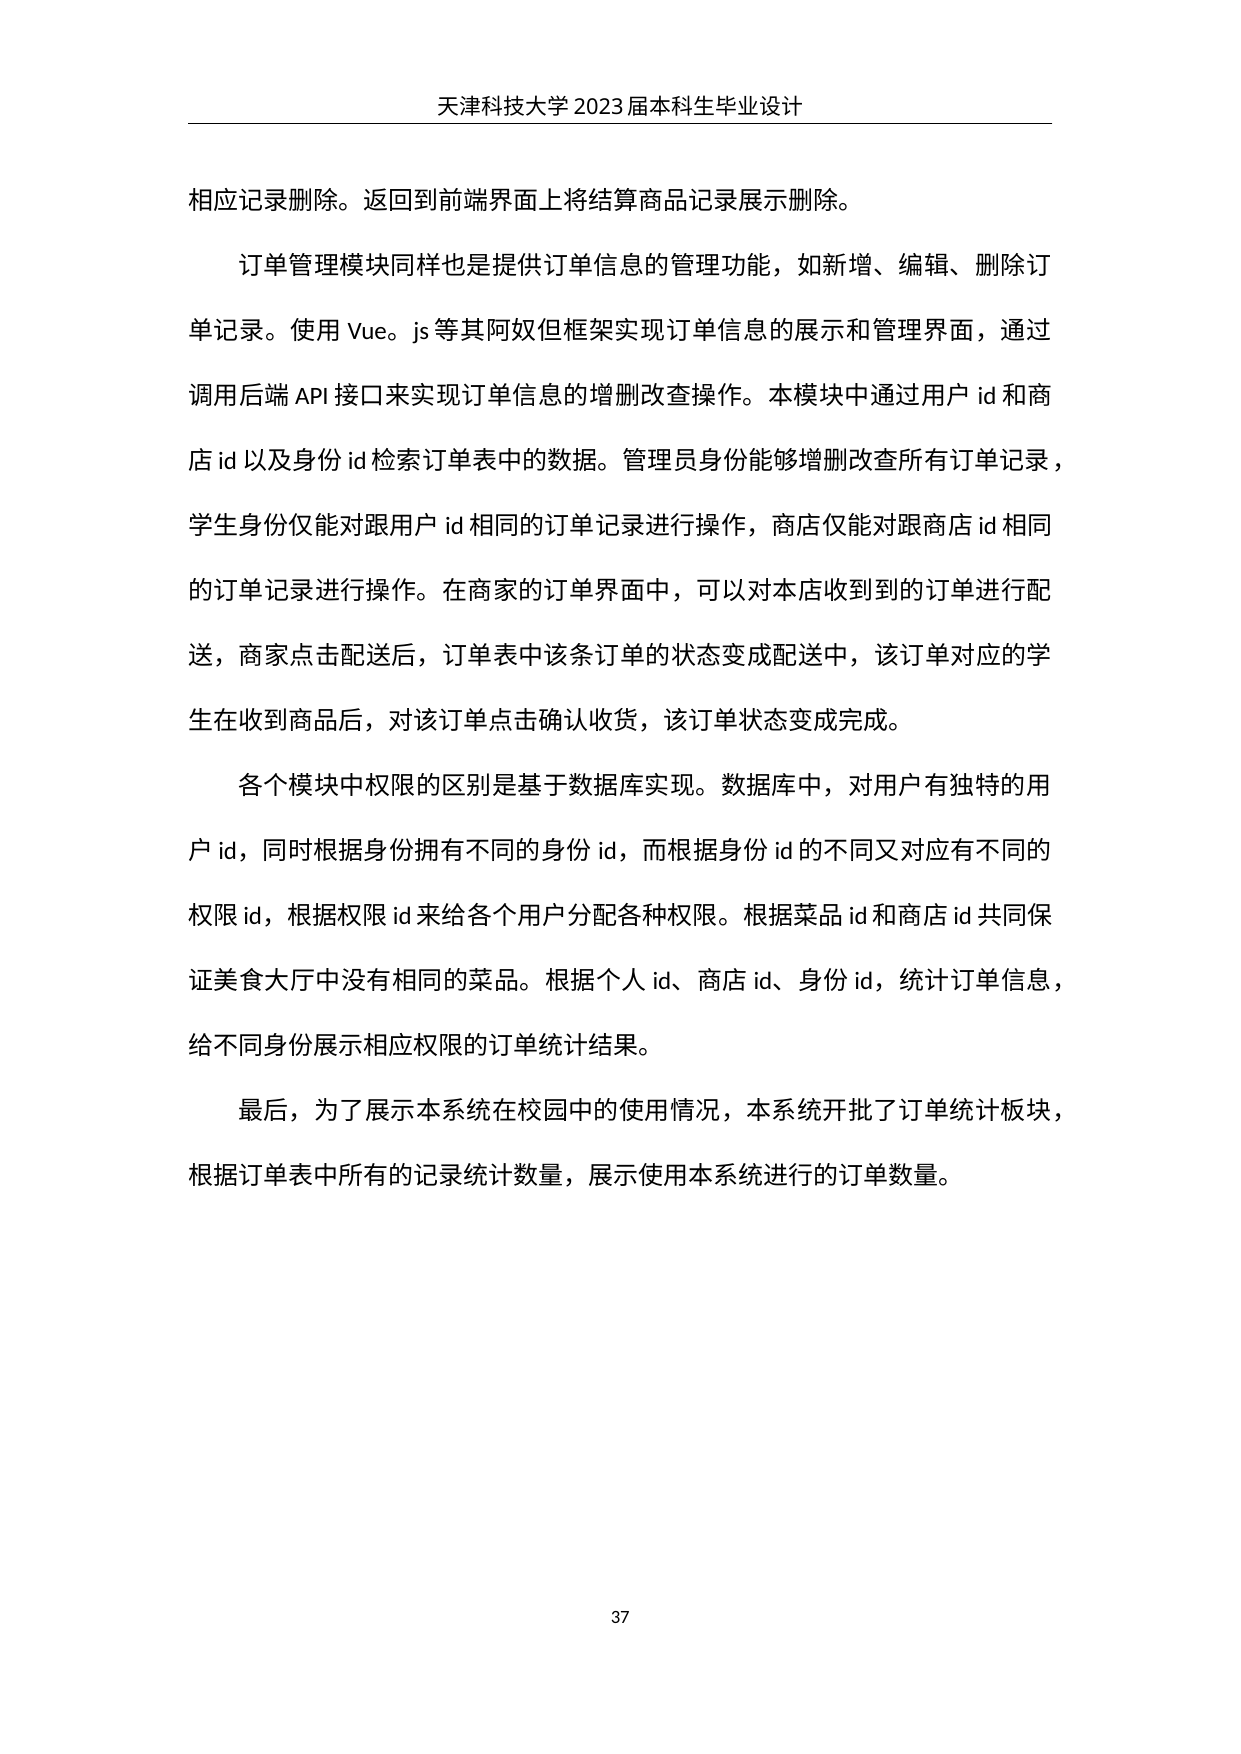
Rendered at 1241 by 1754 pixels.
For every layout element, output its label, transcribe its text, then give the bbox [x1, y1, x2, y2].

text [188, 166, 1052, 231]
text 订单管理模块同样也是提供订单信息的管理功能，如新增、编辑、删除订单记录。使用Vue。js等其阿奴但框架实现订单信息的展示和管理界面，通过调用后端API接口来实现订单信息的增删改查操作。本模块中通过用户id和商店id以及身份id检索订单表中的数据。管理员身份能够增删改查所有订单记录，学生身份仅能对跟用户id相同的订单记录进行操作，商店仅能对跟商店id相同的订单记录进行操作。在商家的订单界面中，可以对本店收到到的订单进行配送，商家点击配送后，订单表中该条订单的状态变成配送中，该订单对应的学生在收到商品后，对该订单点击确认收货，该订单状态变成完成。 [188, 231, 1052, 751]
text 各个模块中权限的区别是基于数据库实现。数据库中，对用户有独特的用户id，同时根据身份拥有不同的身份id，而根据身份id的不同又对应有不同的权限id，根据权限id来给各个用户分配各种权限。根据菜品id和商店id共同保证美食大厅中没有相同的菜品。根据个人id、商店id、身份id，统计订单信息，给不同身份展示相应权限的订单统计结果。 [188, 751, 1052, 1076]
text 最后，为了展示本系统在校园中的使用情况，本系统开批了订单统计板块，根据订单表中所有的记录统计数量，展示使用本系统进行的订单数量。 [188, 1076, 1052, 1206]
